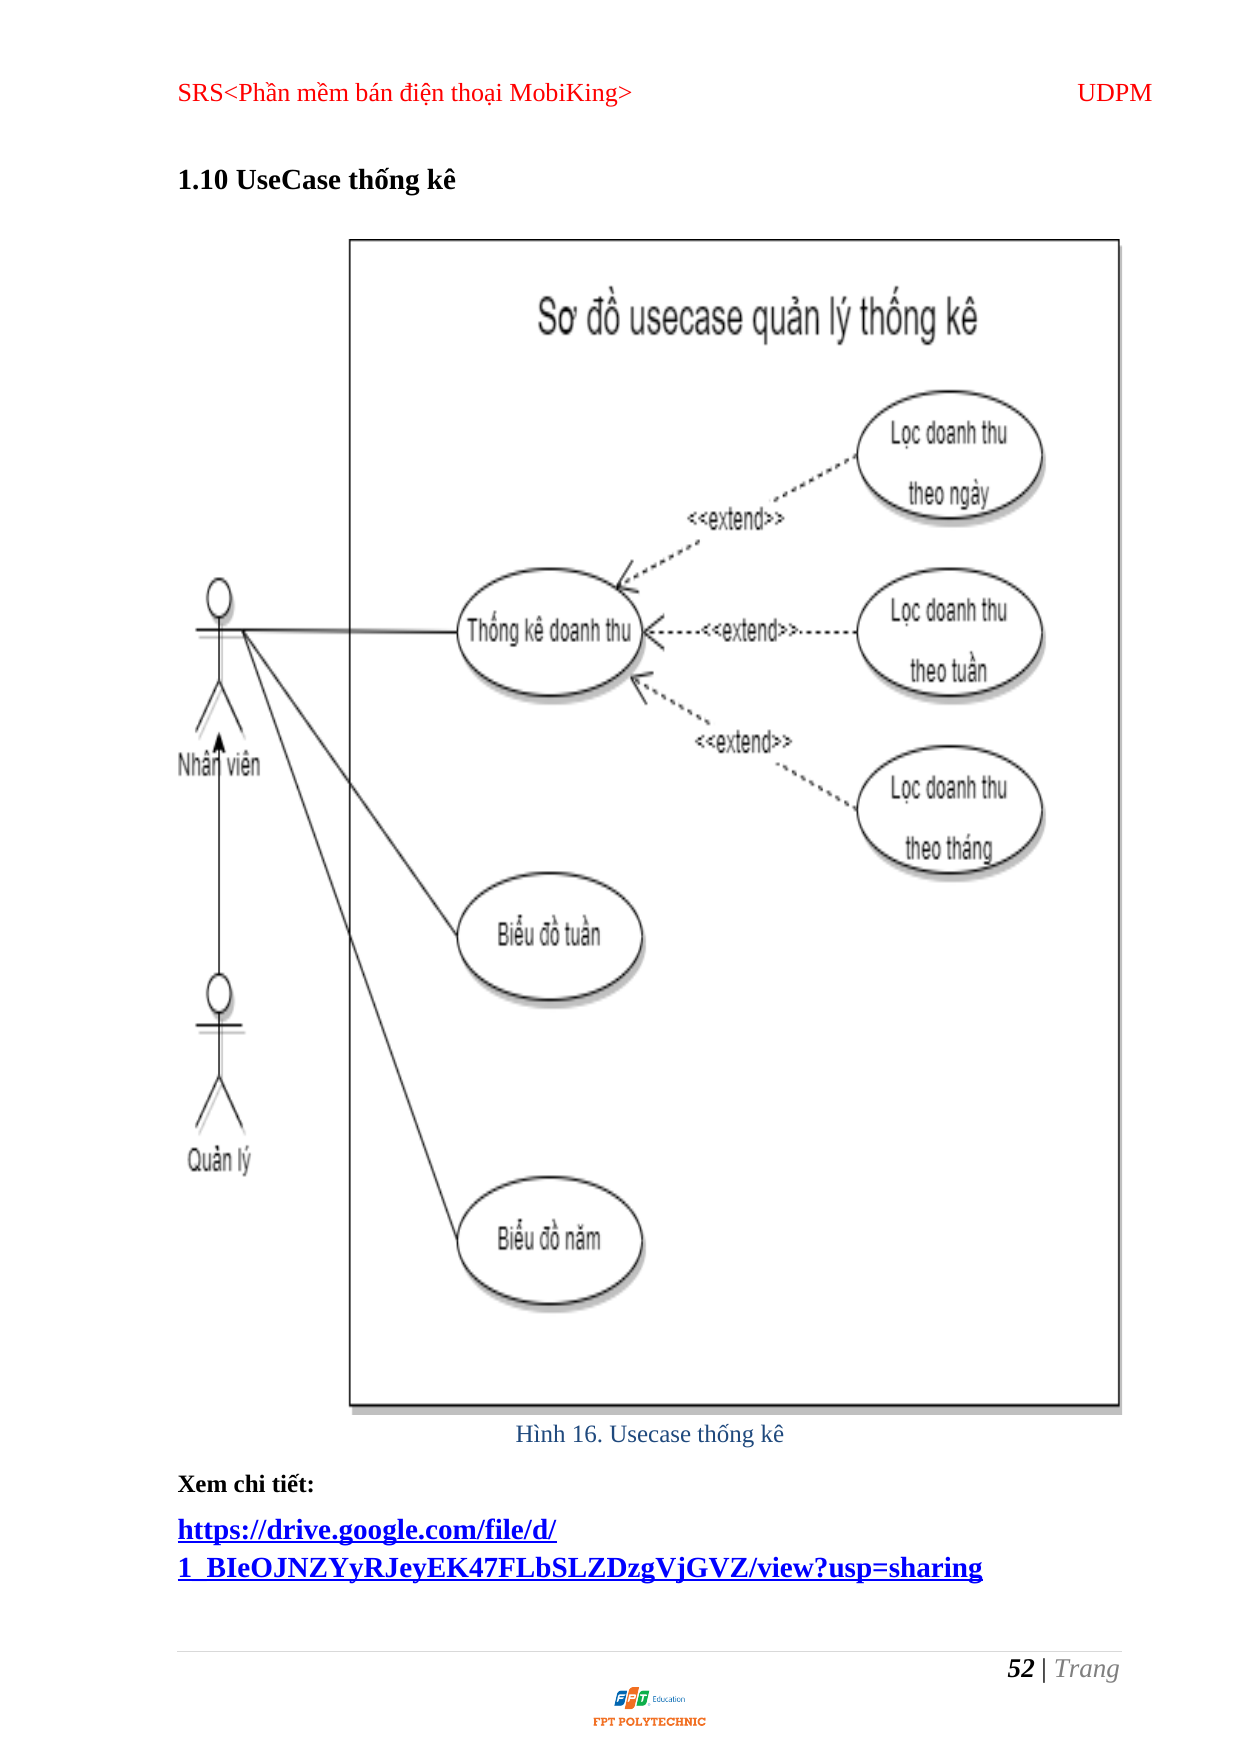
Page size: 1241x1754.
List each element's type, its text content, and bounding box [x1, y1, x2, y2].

picture [593, 1687, 706, 1726]
text Xem chi tiết: [177, 1469, 1122, 1497]
text Hình 16. Usecase thống kê [177, 1419, 1122, 1448]
text 1.10 UseCase thống kê [177, 162, 1122, 196]
text https://drive.google.com/file/d/1_BIeOJNZYyRJeyEK47FLbSLZDzgVjGVZ/view?usp=sharing [177, 1512, 1122, 1584]
picture [177, 239, 1123, 1415]
